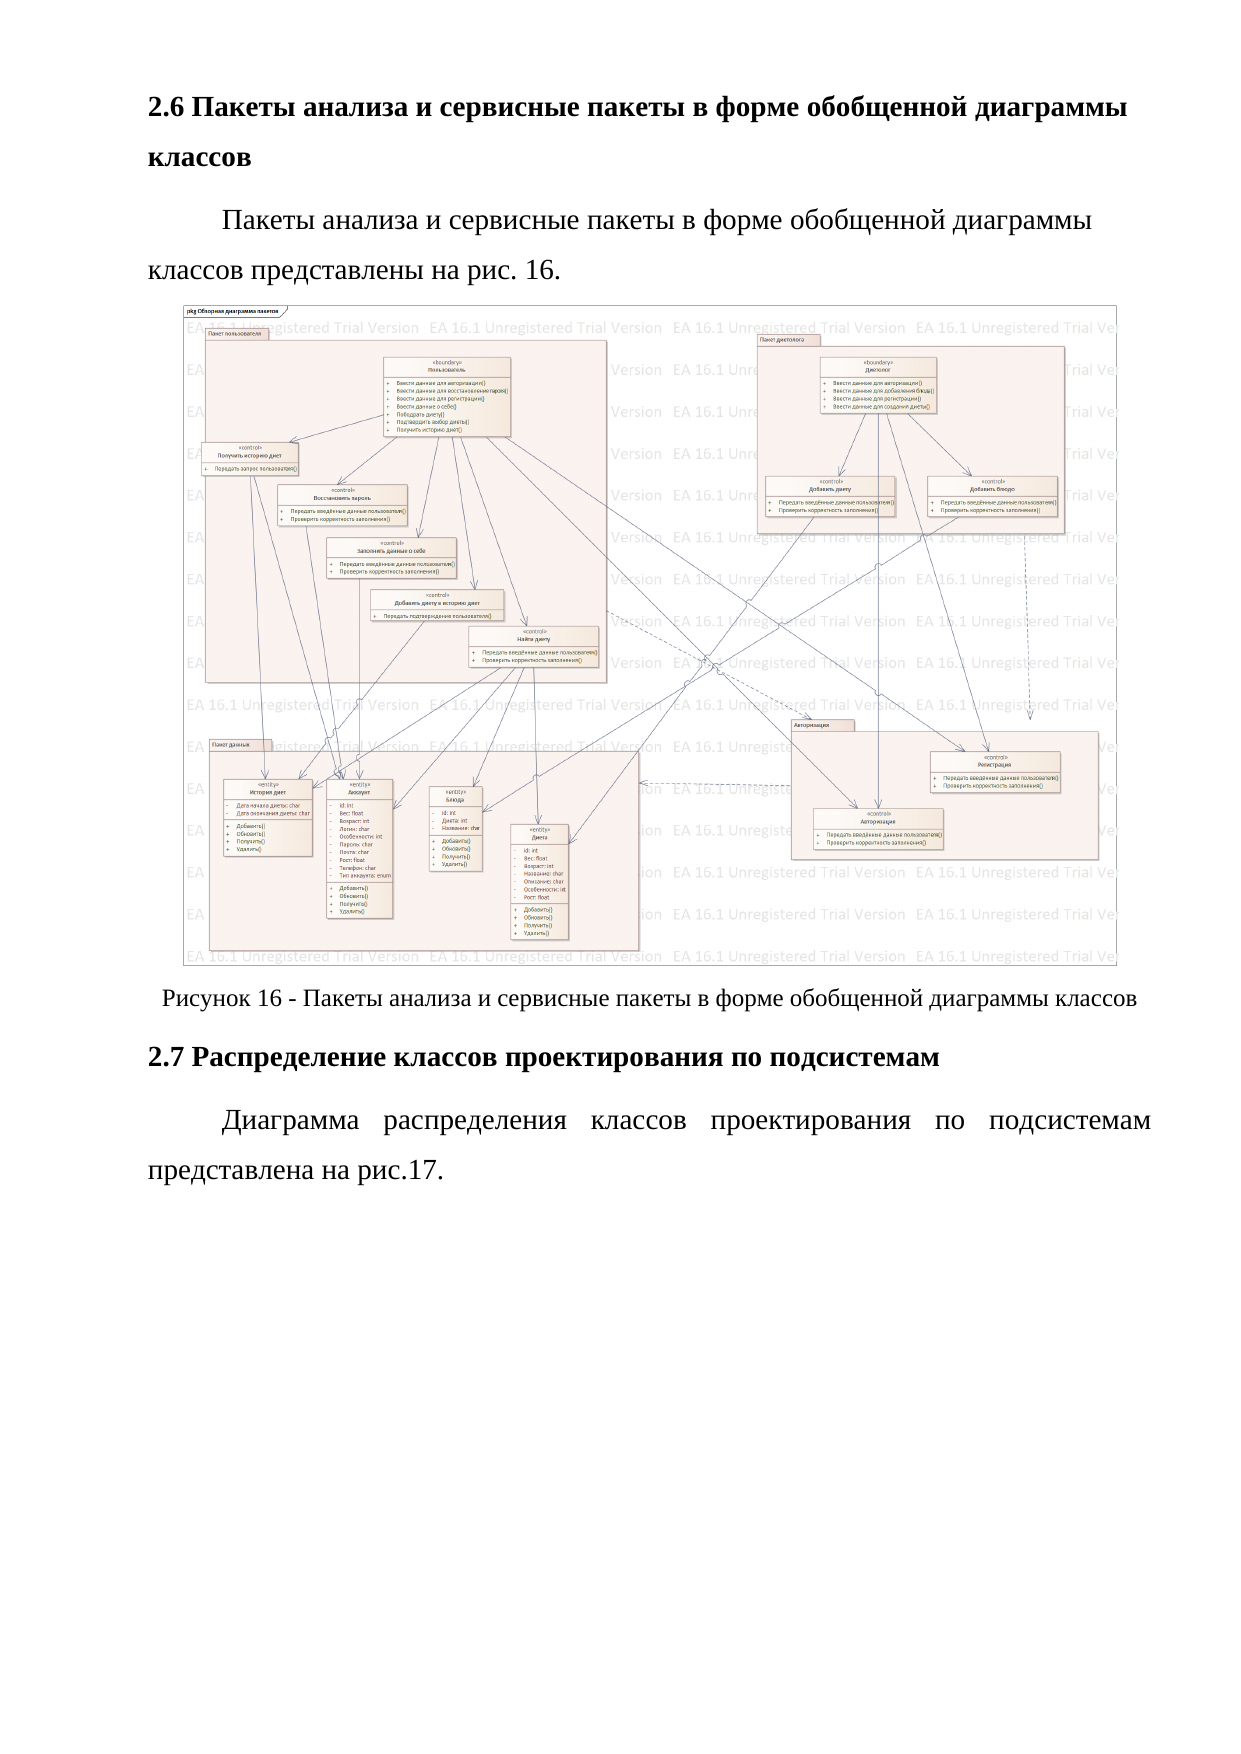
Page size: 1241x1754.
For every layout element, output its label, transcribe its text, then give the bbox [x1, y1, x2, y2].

text Диаграмма распределения классов проектирования по подсистемам представлена на рис.17. [148, 1102, 1152, 1186]
subtitle 2.7 Распределение классов проектирования по подсистемам [148, 1039, 1152, 1072]
subtitle 2.6 Пакеты анализа и сервисные пакеты в форме обобщенной диаграммы классов [148, 89, 1152, 172]
text Рисунок 16 - Пакеты анализа и сервисные пакеты в форме обобщенной диаграммы классов [148, 983, 1152, 1012]
picture [180, 302, 1120, 969]
text Пакеты анализа и сервисные пакеты в форме обобщенной диаграммы классов представлены на рис. 16. [148, 202, 1152, 286]
